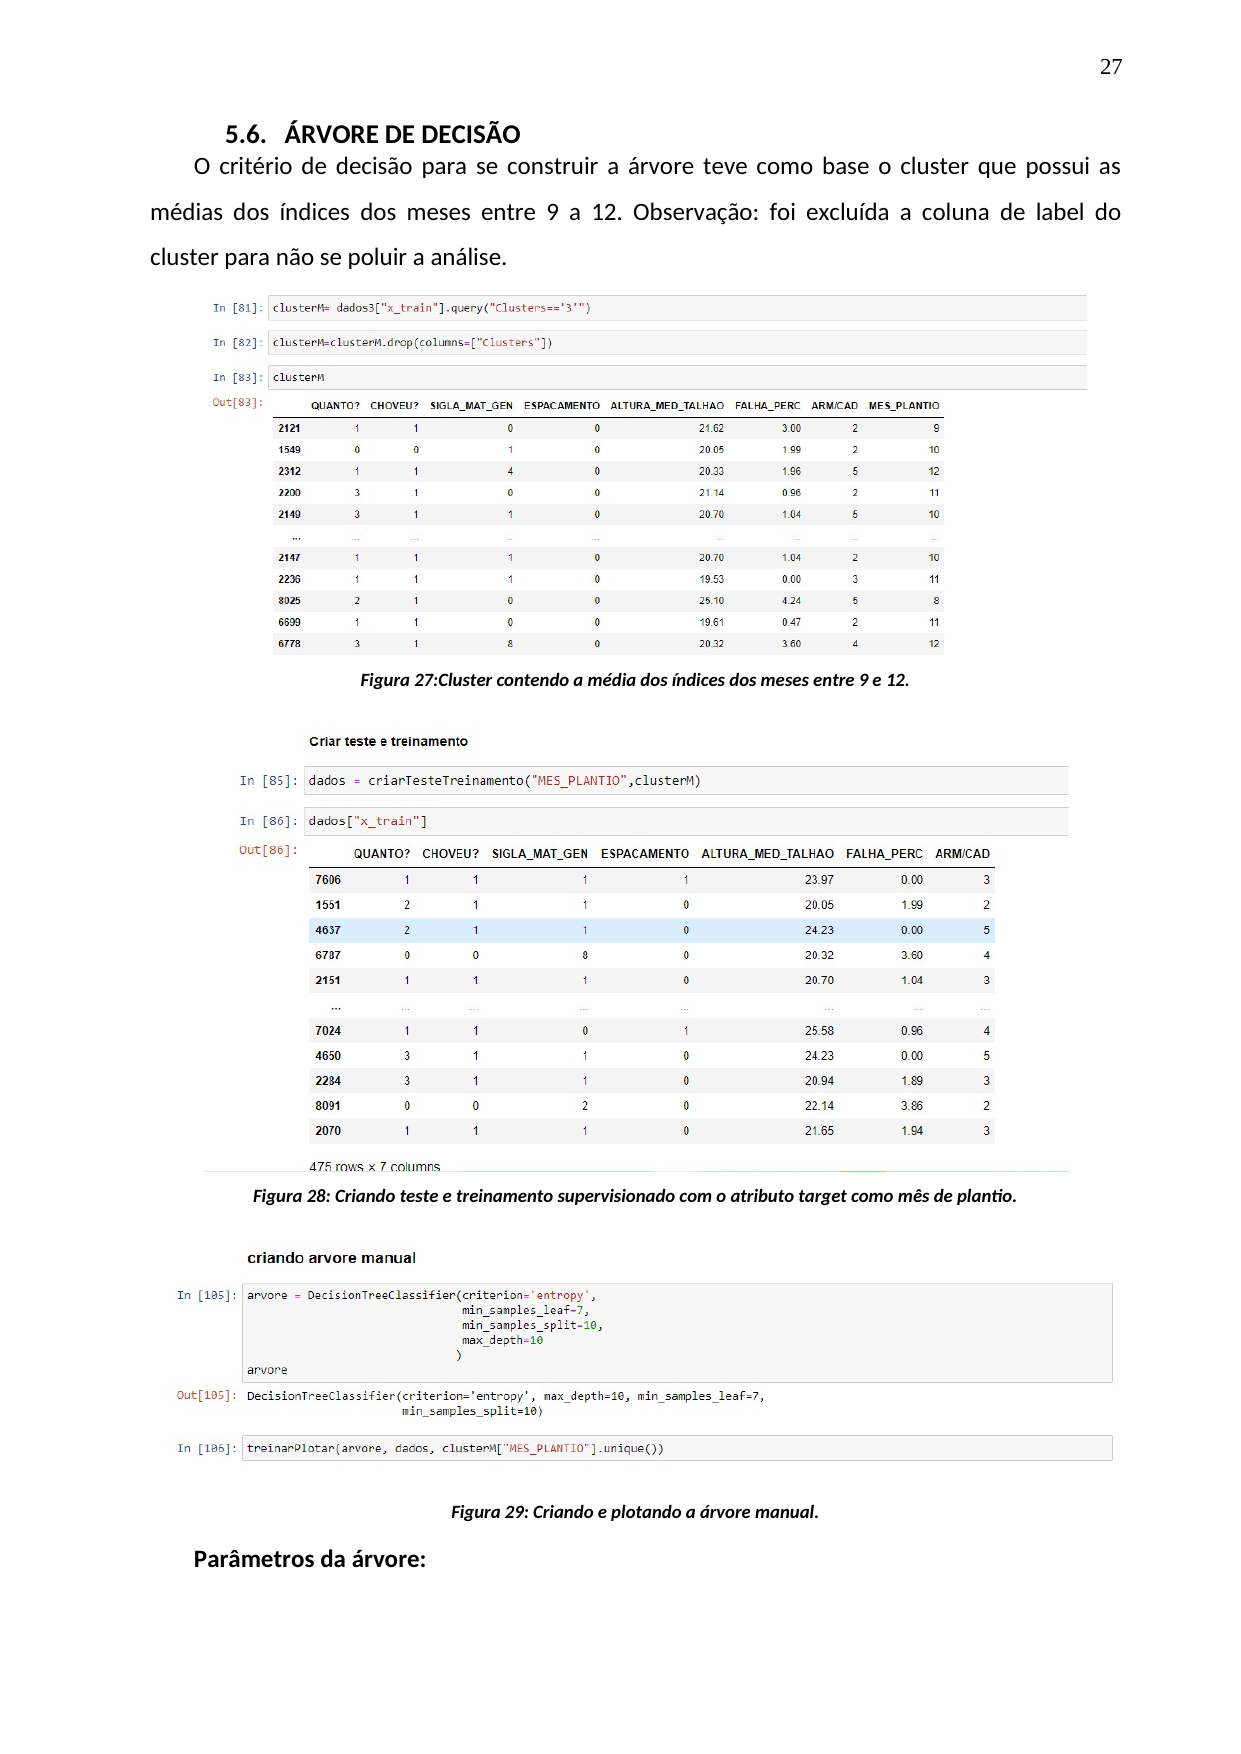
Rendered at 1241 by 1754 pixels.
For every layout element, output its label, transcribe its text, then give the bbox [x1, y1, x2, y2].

picture [185, 287, 1087, 656]
text Figura 27:Cluster contendo a média dos índices dos meses entre 9 e 12. [150, 668, 1123, 691]
text O critério de decisão para se construir a árvore teve como base o cluster que possui as médias dos índices dos meses entre 9 a 12. Observação: foi excluída a coluna de label do cluster para não se poluir a análise. [150, 150, 1123, 272]
subtitle ÁRVORE DE DECISÃO [225, 117, 1123, 150]
text Figura 29: Criando e plotando a árvore manual. [150, 1500, 1123, 1523]
picture [203, 712, 1069, 1172]
text Parâmetros da árvore: [150, 1543, 1123, 1574]
picture [150, 1228, 1123, 1487]
text Figura 28: Criando teste e treinamento supervisionado com o atributo target como mês de plantio. [150, 1184, 1123, 1207]
